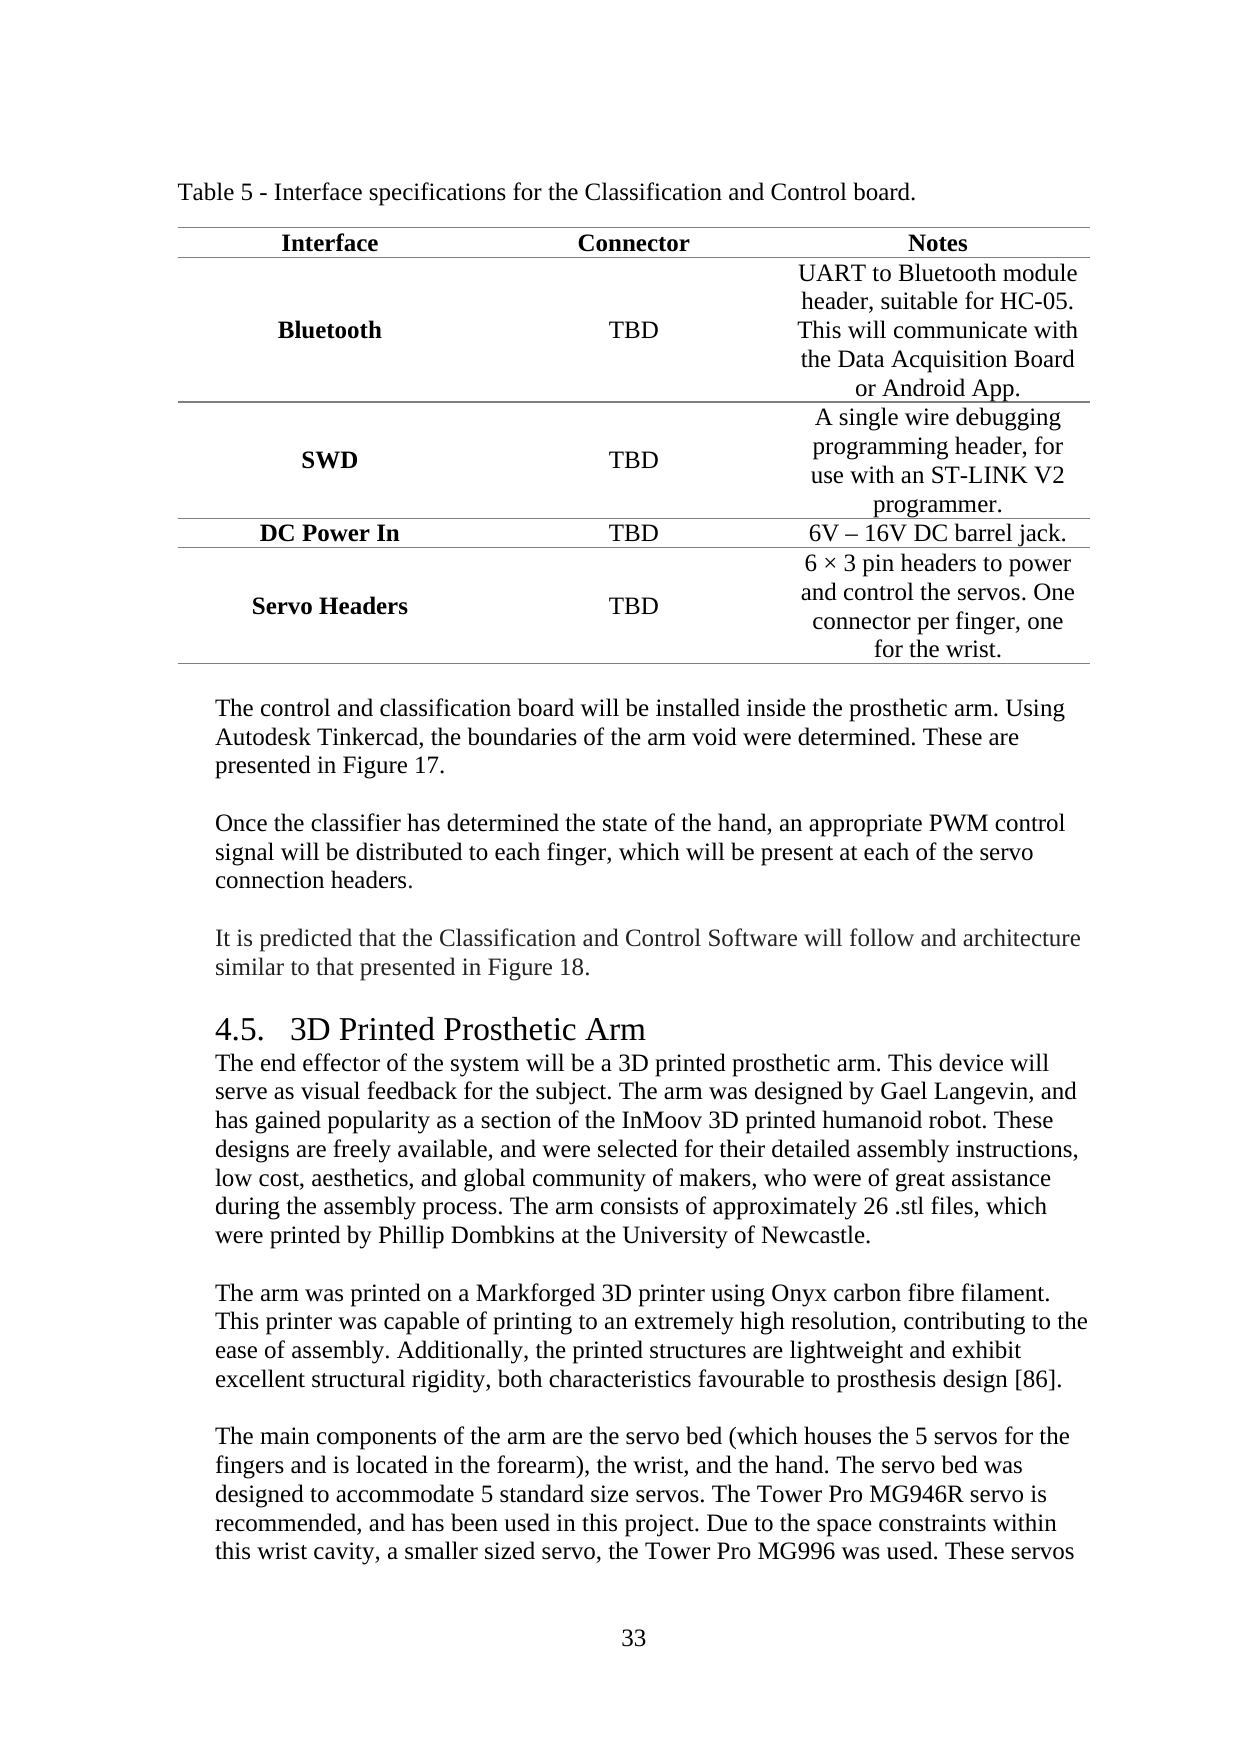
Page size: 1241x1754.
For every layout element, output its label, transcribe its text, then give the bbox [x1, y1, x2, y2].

table_cell 6 × 3 pin headers to power and control the servos. One connector per finger, one for the wrist. [786, 548, 1090, 663]
table_header Connector [482, 228, 786, 257]
text The end effector of the system will be a 3D printed prosthetic arm. This device will serve as visual feedback for the subject. The arm was designed by Gael Langevin, and has gained popularity as a section of the InMoov 3D printed humanoid robot. These designs are freely available, and were selected for their detailed assembly instructions, low cost, aesthetics, and global community of makers, who were of great assistance during the assembly process. The arm consists of approximately 26 .stl files, which were printed by Phillip Dombkins at the University of Newcastle. [215, 1048, 1090, 1249]
table_cell A single wire debugging programming header, for use with an ST-LINK V2 programmer. [786, 403, 1090, 517]
text The arm was printed on a Markforged 3D printer using Onyx carbon fibre filament. This printer was capable of printing to an extremely high resolution, contributing to the ease of assembly. Additionally, the printed structures are lightweight and exhibit excellent structural rigidity, both characteristics favourable to prosthesis design [86]. [215, 1278, 1090, 1393]
table_header Interface [178, 228, 482, 257]
text The main components of the arm are the servo bed (which houses the 5 servos for the fingers and is located in the forearm), the wrist, and the hand. The servo bed was designed to accommodate 5 standard size servos. The Tower Pro MG946R servo is recommended, and has been used in this project. Due to the space constraints within this wrist cavity, a smaller sized servo, the Tower Pro MG996 was used. These servos [215, 1421, 1090, 1565]
table_cell TBD [482, 519, 786, 547]
subtitle 3D Printed Prosthetic Arm [215, 1009, 1090, 1048]
table_cell TBD [482, 548, 786, 663]
text The control and classification board will be installed inside the prosthetic arm. Using Autodesk Tinkercad, the boundaries of the arm void were determined. These are presented in Figure 17. [215, 693, 1090, 779]
table_cell 6V – 16V DC barrel jack. [786, 519, 1090, 547]
table_cell UART to Bluetooth module header, suitable for HC-05. This will communicate with the Data Acquisition Board or Android App. [786, 258, 1090, 401]
table_cell TBD [482, 258, 786, 401]
table_cell TBD [482, 403, 786, 517]
text Table 5 - Interface specifications for the Classification and Control board. [177, 177, 1090, 206]
table_cell SWD [178, 403, 482, 517]
text Once the classifier has determined the state of the hand, an appropriate PWM control signal will be distributed to each finger, which will be present at each of the servo connection headers. [215, 808, 1090, 894]
table_header Notes [786, 228, 1090, 257]
text It is predicted that the Classification and Control Software will follow and architecture similar to that presented in Figure 18. [215, 923, 1090, 981]
table_cell DC Power In [178, 519, 482, 547]
table_cell Servo Headers [178, 548, 482, 663]
table_cell Bluetooth [178, 258, 482, 401]
